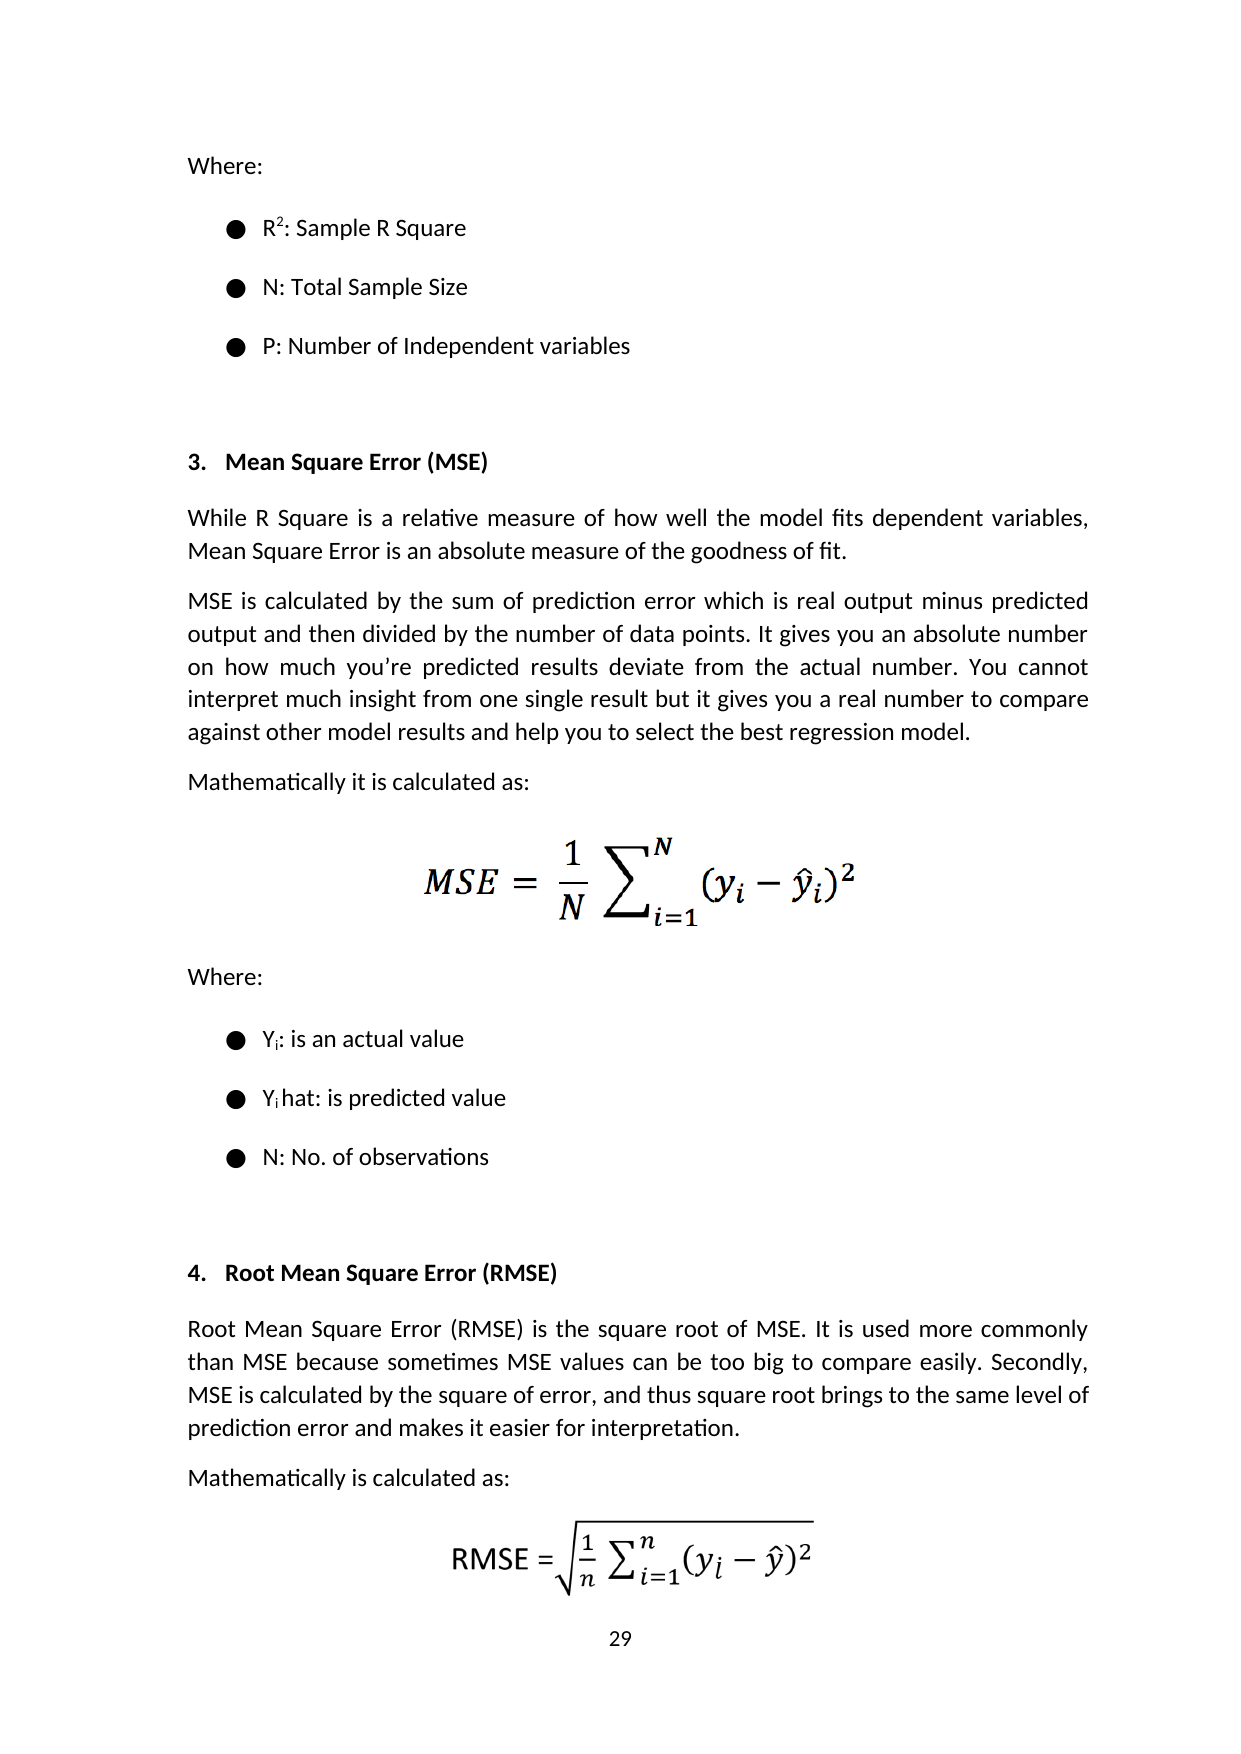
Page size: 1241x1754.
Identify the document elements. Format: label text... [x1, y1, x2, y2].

list Yi: is an actual value [225, 1011, 1090, 1062]
text Mathematically is calculated as: [187, 1462, 1090, 1492]
text Where: [187, 961, 1090, 991]
picture [451, 1511, 827, 1603]
text While R Square is a relative measure of how well the model fits dependent variables, Mean Square Error is an absolute measure of the goodness of fit. [187, 502, 1090, 566]
list Mean Square Error (MSE) [187, 447, 1090, 477]
text MSE is calculated by the sum of prediction error which is real output minus predicted output and then divided by the number of data points. It gives you an absolute number on how much you’re predicted results deviate from the actual number. You cannot interpret much insight from one single result but it gives you a real number to compare against other model results and help you to select the best regression model. [187, 585, 1090, 747]
list N: No. of observations [225, 1128, 1090, 1179]
list R2: Sample R Square [225, 199, 1090, 251]
list P: Number of Independent variables [225, 317, 1090, 368]
text Where: [187, 150, 1090, 181]
text Mathematically it is calculated as: [187, 766, 1090, 797]
text Root Mean Square Error (RMSE) is the square root of MSE. It is used more commonly than MSE because sometimes MSE values can be too big to compare easily. Secondly, MSE is calculated by the square of error, and thus square root brings to the same level of prediction error and makes it easier for interpretation. [187, 1313, 1090, 1443]
list Yi hat: is predicted value [225, 1069, 1090, 1121]
picture [412, 815, 866, 942]
list N: Total Sample Size [225, 258, 1090, 310]
list Root Mean Square Error (RMSE) [187, 1257, 1090, 1288]
